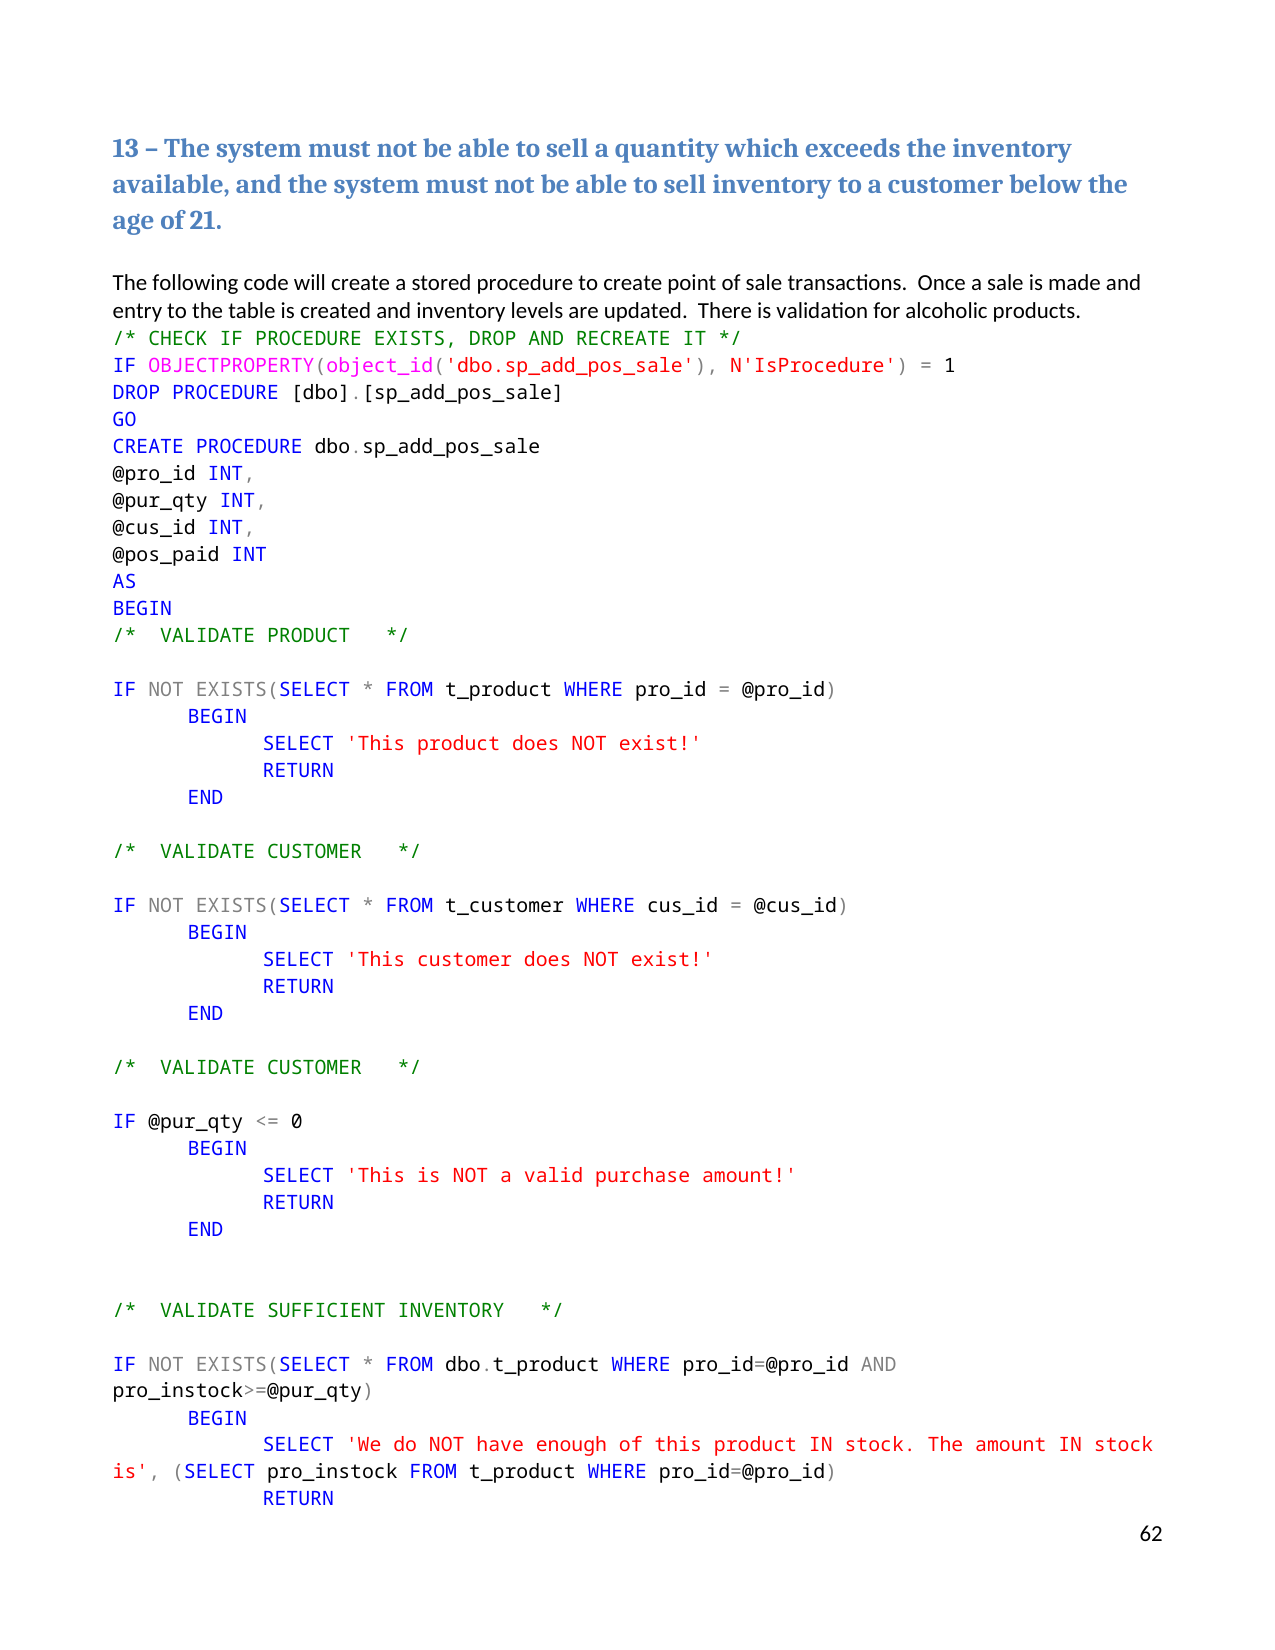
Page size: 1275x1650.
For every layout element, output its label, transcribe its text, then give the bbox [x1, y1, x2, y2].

text RETURN [112, 1485, 1162, 1512]
text AS [112, 567, 1162, 594]
text BEGIN [112, 918, 1162, 945]
text CREATE PROCEDURE dbo.sp_add_pos_sale [112, 432, 1162, 459]
text SELECT 'This product does NOT exist!' [112, 729, 1162, 756]
text SELECT 'This customer does NOT exist!' [112, 945, 1162, 972]
text BEGIN [112, 1404, 1162, 1431]
text DROP PROCEDURE [dbo].[sp_add_pos_sale] [112, 378, 1162, 406]
text IF @pur_qty <= 0 [112, 1107, 1162, 1134]
text /* VALIDATE CUSTOMER */ [112, 837, 1162, 864]
text IF OBJECTPROPERTY(object_id('dbo.sp_add_pos_sale'), N'IsProcedure') = 1 [112, 352, 1162, 378]
text SELECT 'This is NOT a valid purchase amount!' [112, 1161, 1162, 1188]
text IF NOT EXISTS(SELECT * FROM t_customer WHERE cus_id = @cus_id) [112, 891, 1162, 918]
text RETURN [112, 756, 1162, 783]
text /* VALIDATE CUSTOMER */ [112, 1053, 1162, 1080]
text /* VALIDATE SUFFICIENT INVENTORY */ [112, 1296, 1162, 1323]
text SELECT 'We do NOT have enough of this product IN stock. The amount IN stock is', (SELECT pro_instock FROM t_product WHERE pro_id=@pro_id) [112, 1431, 1162, 1485]
text IF NOT EXISTS(SELECT * FROM t_product WHERE pro_id = @pro_id) [112, 675, 1162, 702]
text RETURN [112, 972, 1162, 999]
text The following code will create a stored procedure to create point of sale transactions. Once a sale is made and entry to the table is created and inventory levels are updated. There is validation for alcoholic products. [112, 268, 1162, 324]
text BEGIN [112, 702, 1162, 729]
text @cus_id INT, [112, 513, 1162, 540]
text IF NOT EXISTS(SELECT * FROM dbo.t_product WHERE pro_id=@pro_id AND pro_instock>=@pur_qty) [112, 1350, 1162, 1404]
text @pur_qty INT, [112, 486, 1162, 513]
text BEGIN [112, 594, 1162, 621]
text @pro_id INT, [112, 459, 1162, 486]
text @pos_paid INT [112, 540, 1162, 567]
text /* CHECK IF PROCEDURE EXISTS, DROP AND RECREATE IT */ [112, 324, 1162, 352]
text GO [112, 406, 1162, 432]
text BEGIN [112, 1134, 1162, 1161]
text END [112, 1215, 1162, 1242]
text END [112, 999, 1162, 1026]
text RETURN [112, 1188, 1162, 1215]
text END [112, 783, 1162, 810]
subtitle 13 – The system must not be able to sell a quantity which exceeds the inventory available, and the system must not be able to sell inventory to a customer below the age of 21. [112, 133, 1162, 236]
text /* VALIDATE PRODUCT */ [112, 621, 1162, 648]
